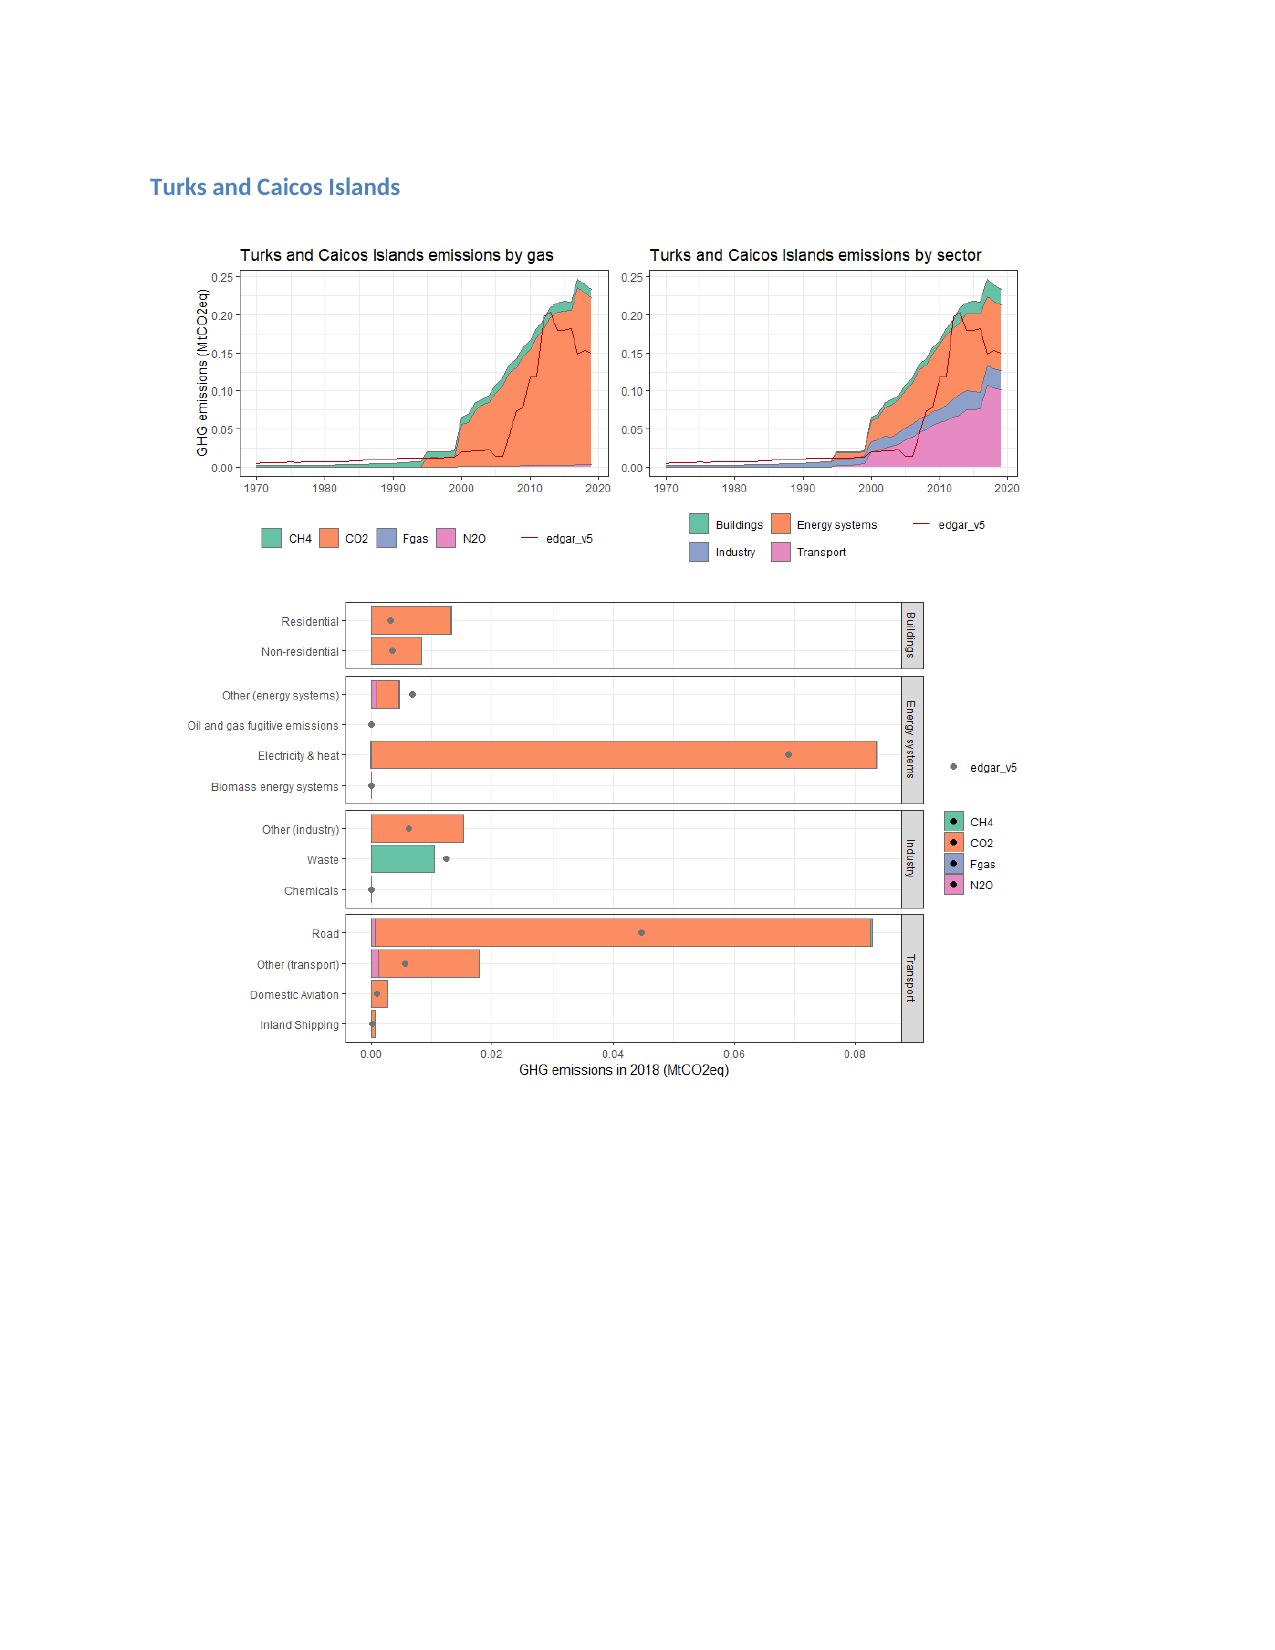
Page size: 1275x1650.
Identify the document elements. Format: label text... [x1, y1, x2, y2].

subtitle Turks and Caicos Islands [150, 171, 1125, 201]
picture [168, 220, 1044, 1096]
